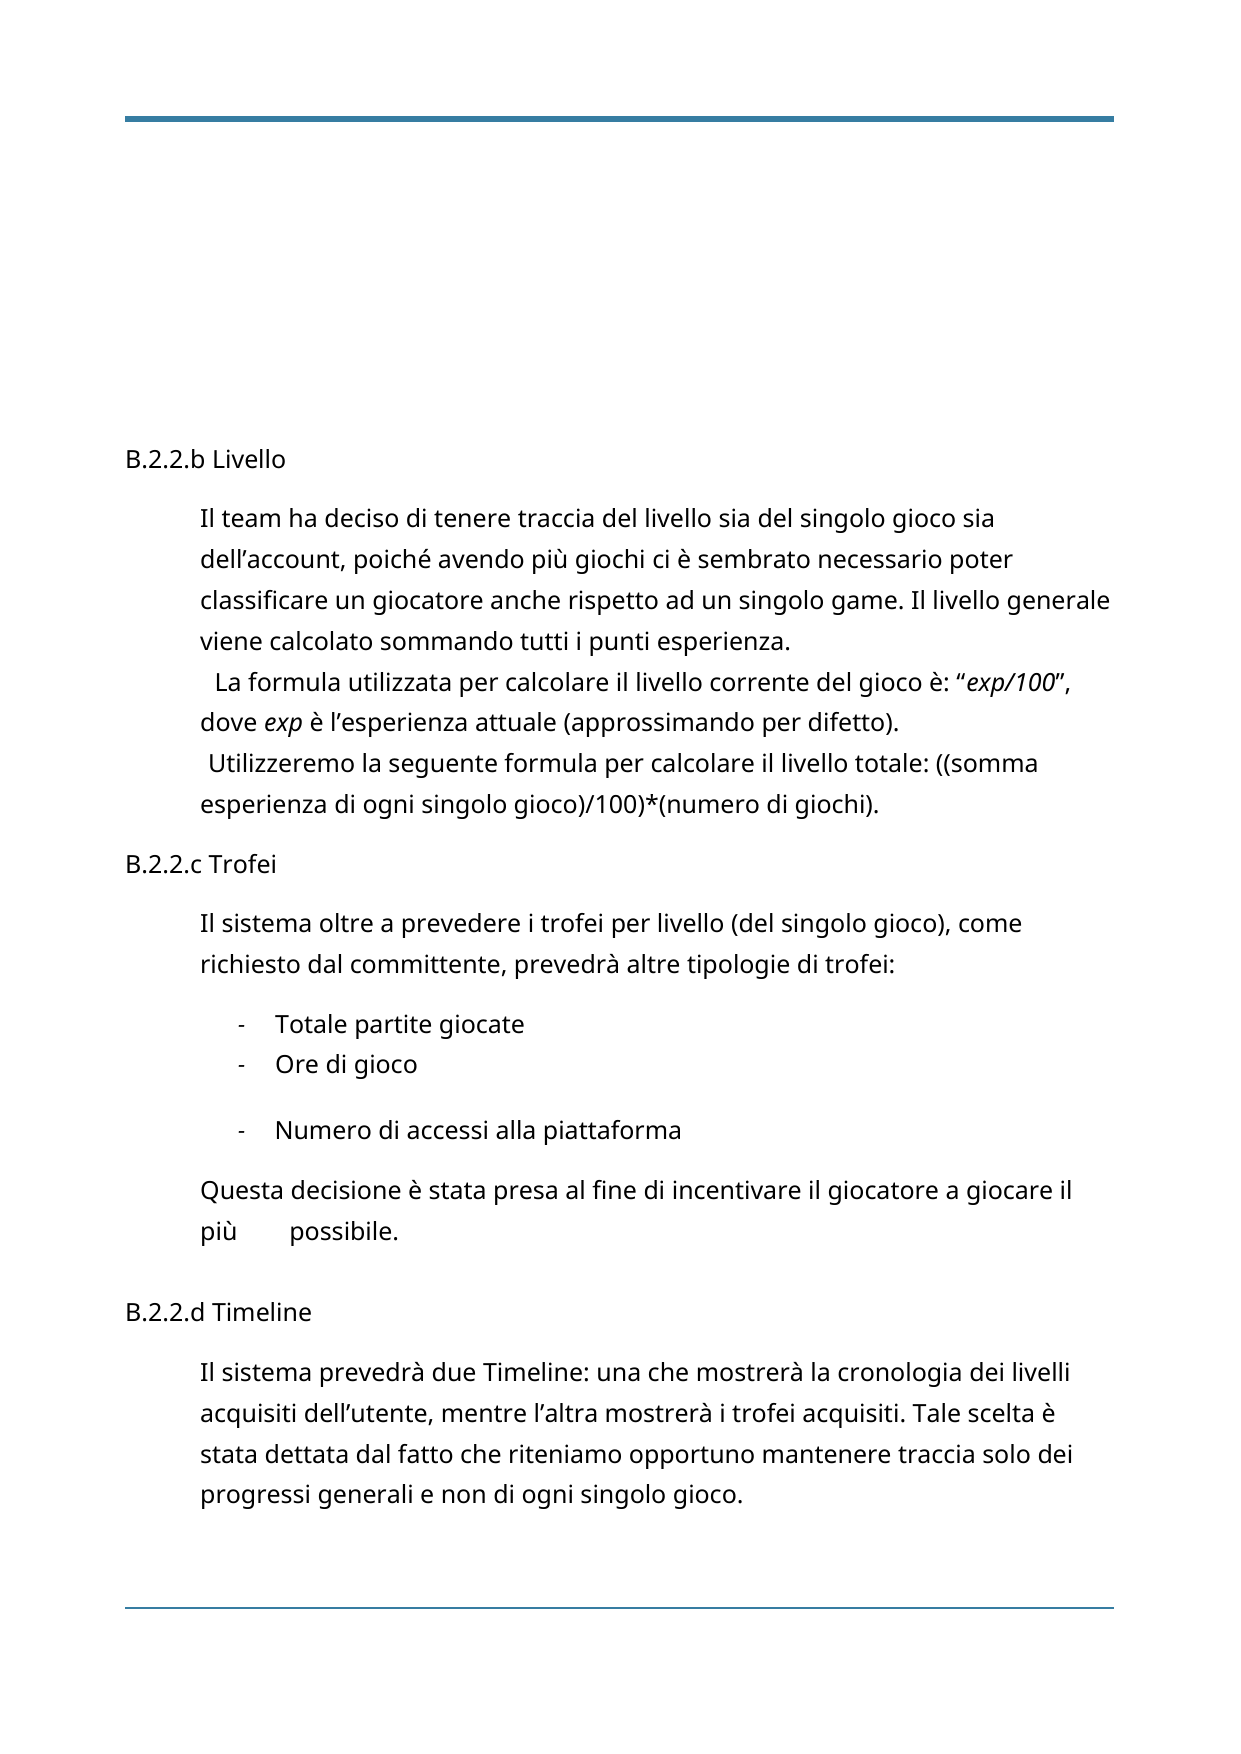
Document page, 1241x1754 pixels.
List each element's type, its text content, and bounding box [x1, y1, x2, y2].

text Utilizzeremo la seguente formula per calcolare il livello totale: ((somma esperienza di ogni singolo gioco)/100)*(numero di giochi). [162, 746, 1115, 821]
text La formula utilizzata per calcolare il livello corrente del gioco è: “exp/100”, dove exp è l’esperienza attuale (approssimando per difetto). [162, 664, 1115, 739]
list Totale partite giocate [237, 1006, 1115, 1040]
text Il sistema prevedrà due Timeline: una che mostrerà la cronologia dei livelli acquisiti dell’utente, mentre l’altra mostrerà i trofei acquisiti. Tale scelta è stata dettata dal fatto che riteniamo opportuno mantenere traccia solo dei progressi generali e non di ogni singolo gioco. [200, 1354, 1115, 1511]
text B.2.2.c Trofei [125, 846, 1115, 880]
text B.2.2.b Livello [125, 441, 1115, 475]
list Ore di gioco [237, 1047, 1115, 1081]
text B.2.2.d Timeline [125, 1295, 1115, 1329]
list Numero di accessi alla piattaforma [237, 1113, 1115, 1147]
text Il sistema oltre a prevedere i trofei per livello (del singolo gioco), come richiesto dal committente, prevedrà altre tipologie di trofei: [200, 906, 1115, 981]
text Il team ha deciso di tenere traccia del livello sia del singolo gioco sia dell’account, poiché avendo più giochi ci è sembrato necessario poter classificare un giocatore anche rispetto ad un singolo game. Il livello generale viene calcolato sommando tutti i punti esperienza. [200, 501, 1115, 657]
text Questa decisione è stata presa al fine di incentivare il giocatore a giocare il più possibile. [200, 1172, 1115, 1247]
